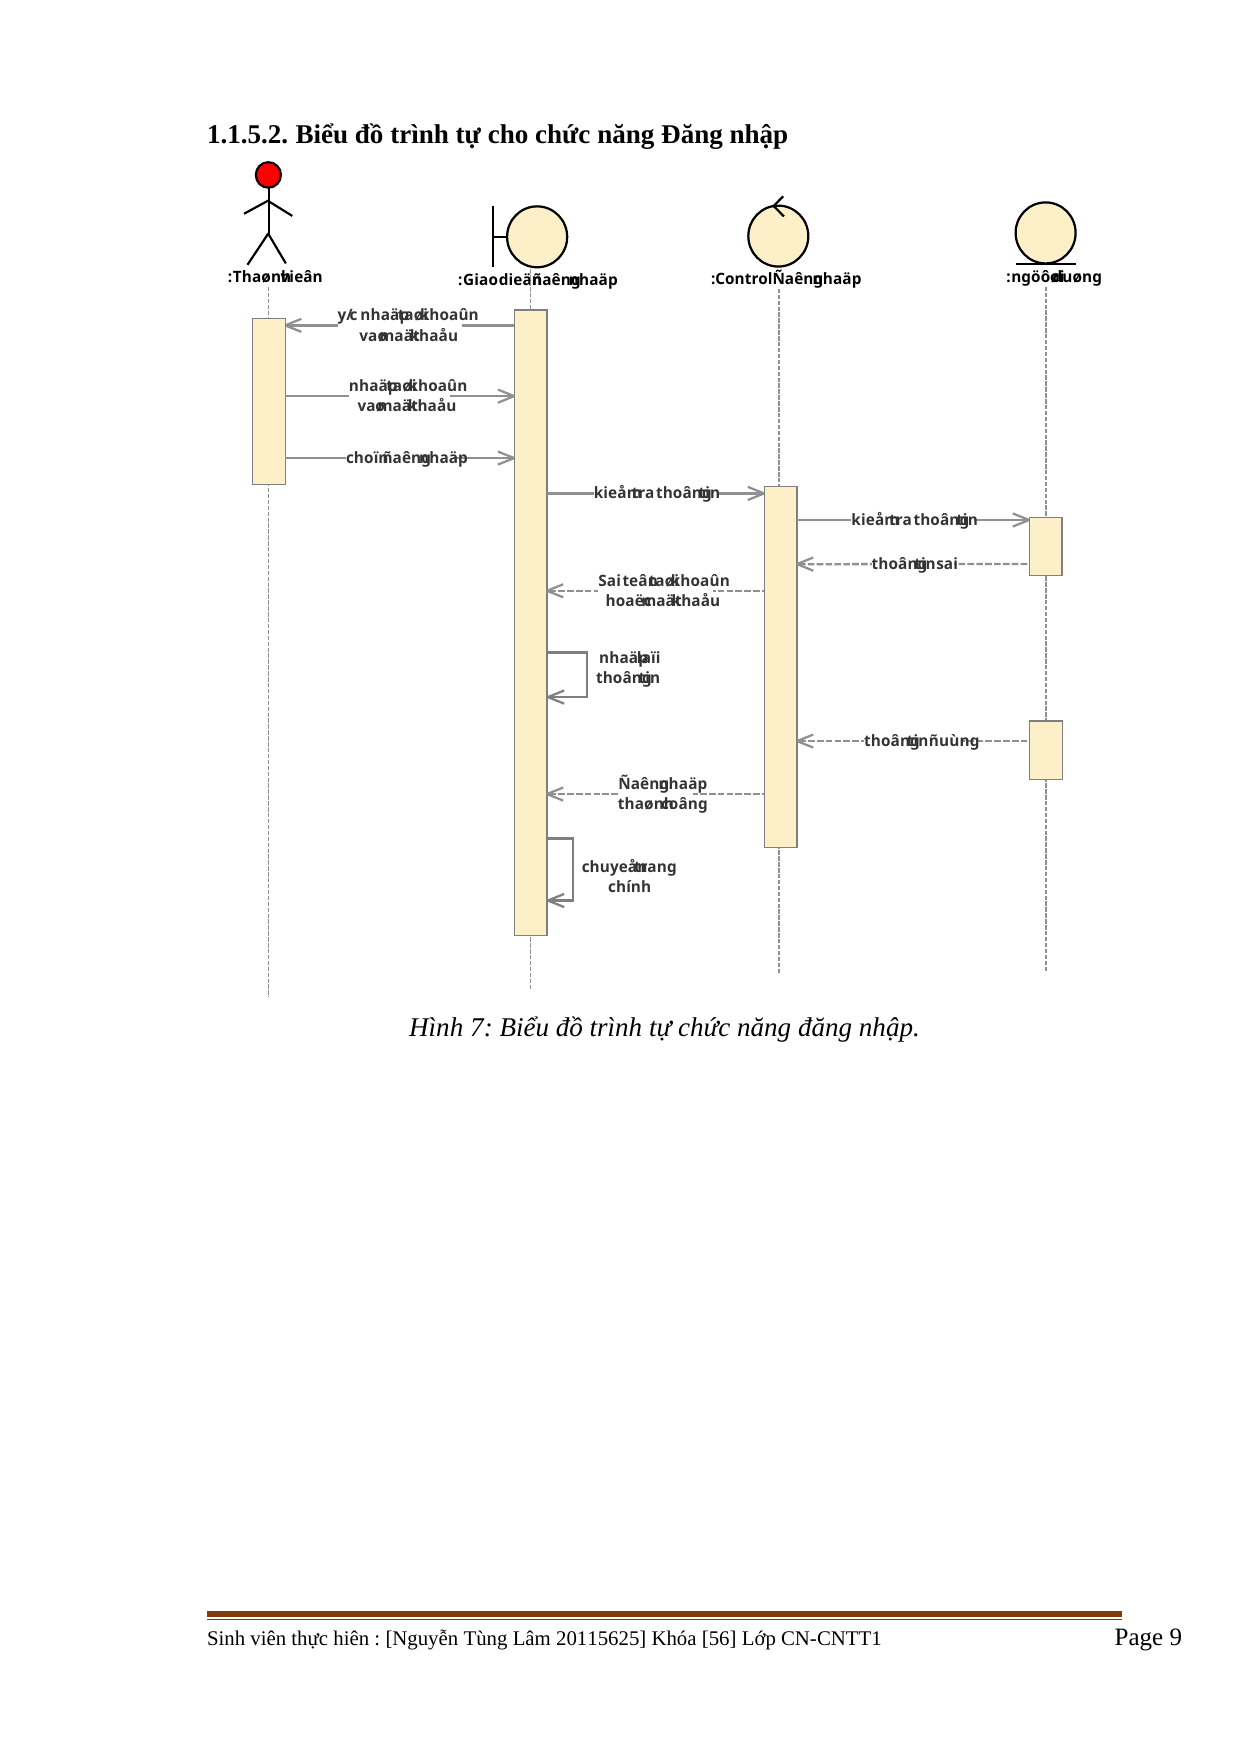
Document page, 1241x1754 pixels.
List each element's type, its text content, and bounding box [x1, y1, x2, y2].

text Hình 7: Biểu đồ trình tự chức năng đăng nhập. [207, 1011, 1122, 1042]
list Biểu đồ trình tự cho chức năng Đăng nhập [207, 118, 1122, 149]
